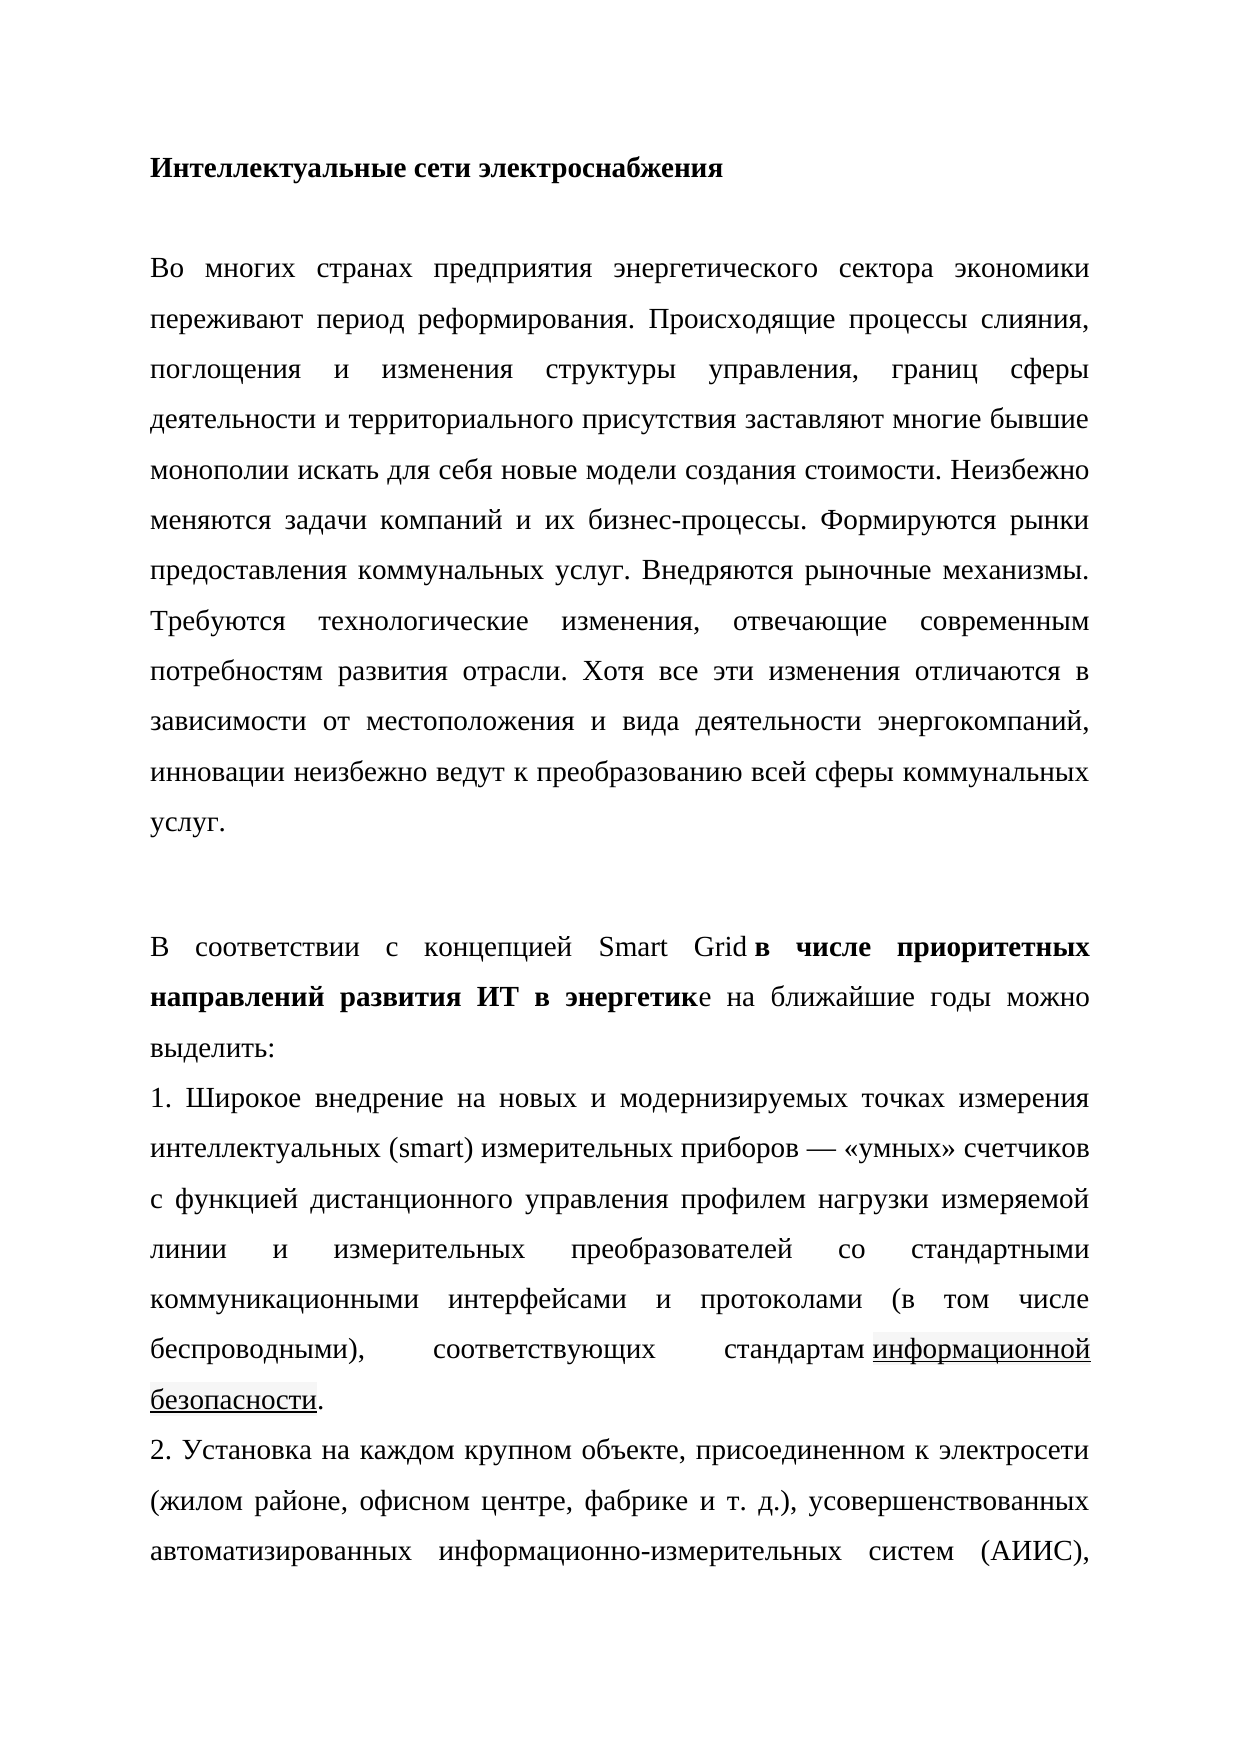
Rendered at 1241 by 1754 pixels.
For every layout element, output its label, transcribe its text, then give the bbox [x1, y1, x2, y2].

text 1. Широкое внедрение на новых и модернизируемых точках измерения интеллектуальных (smart) измерительных приборов — «умных» счетчиков с функцией дистанционного управления профилем нагрузки измеряемой линии и измерительных преобразователей со стандартными коммуникационными интерфейсами и протоколами (в том числе беспроводными), соответствующих стандартам информационной безопасности. [150, 1080, 1090, 1416]
text В соответствии с концепцией Smart Grid в числе приоритетных направлений развития ИТ в энергетике на ближайшие годы можно выделить: [150, 929, 1090, 1063]
text Интеллектуальные сети электроснабжения [150, 150, 1090, 183]
text Во многих странах предприятия энергетического сектора экономики переживают период реформирования. Происходящие процессы слияния, поглощения и изменения структуры управления, границ сферы деятельности и территориального присутствия заставляют многие бывшие монополии искать для себя новые модели создания стоимости. Неизбежно меняются задачи компаний и их бизнес-процессы. Формируются рынки предоставления коммунальных услуг. Внедряются рыночные механизмы. Требуются технологические изменения, отвечающие современным потребностям развития отрасли. Хотя все эти изменения отличаются в зависимости от местоположения и вида деятельности энергокомпаний, инновации неизбежно ведут к преобразованию всей сферы коммунальных услуг. [150, 251, 1090, 838]
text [150, 1432, 1090, 1566]
